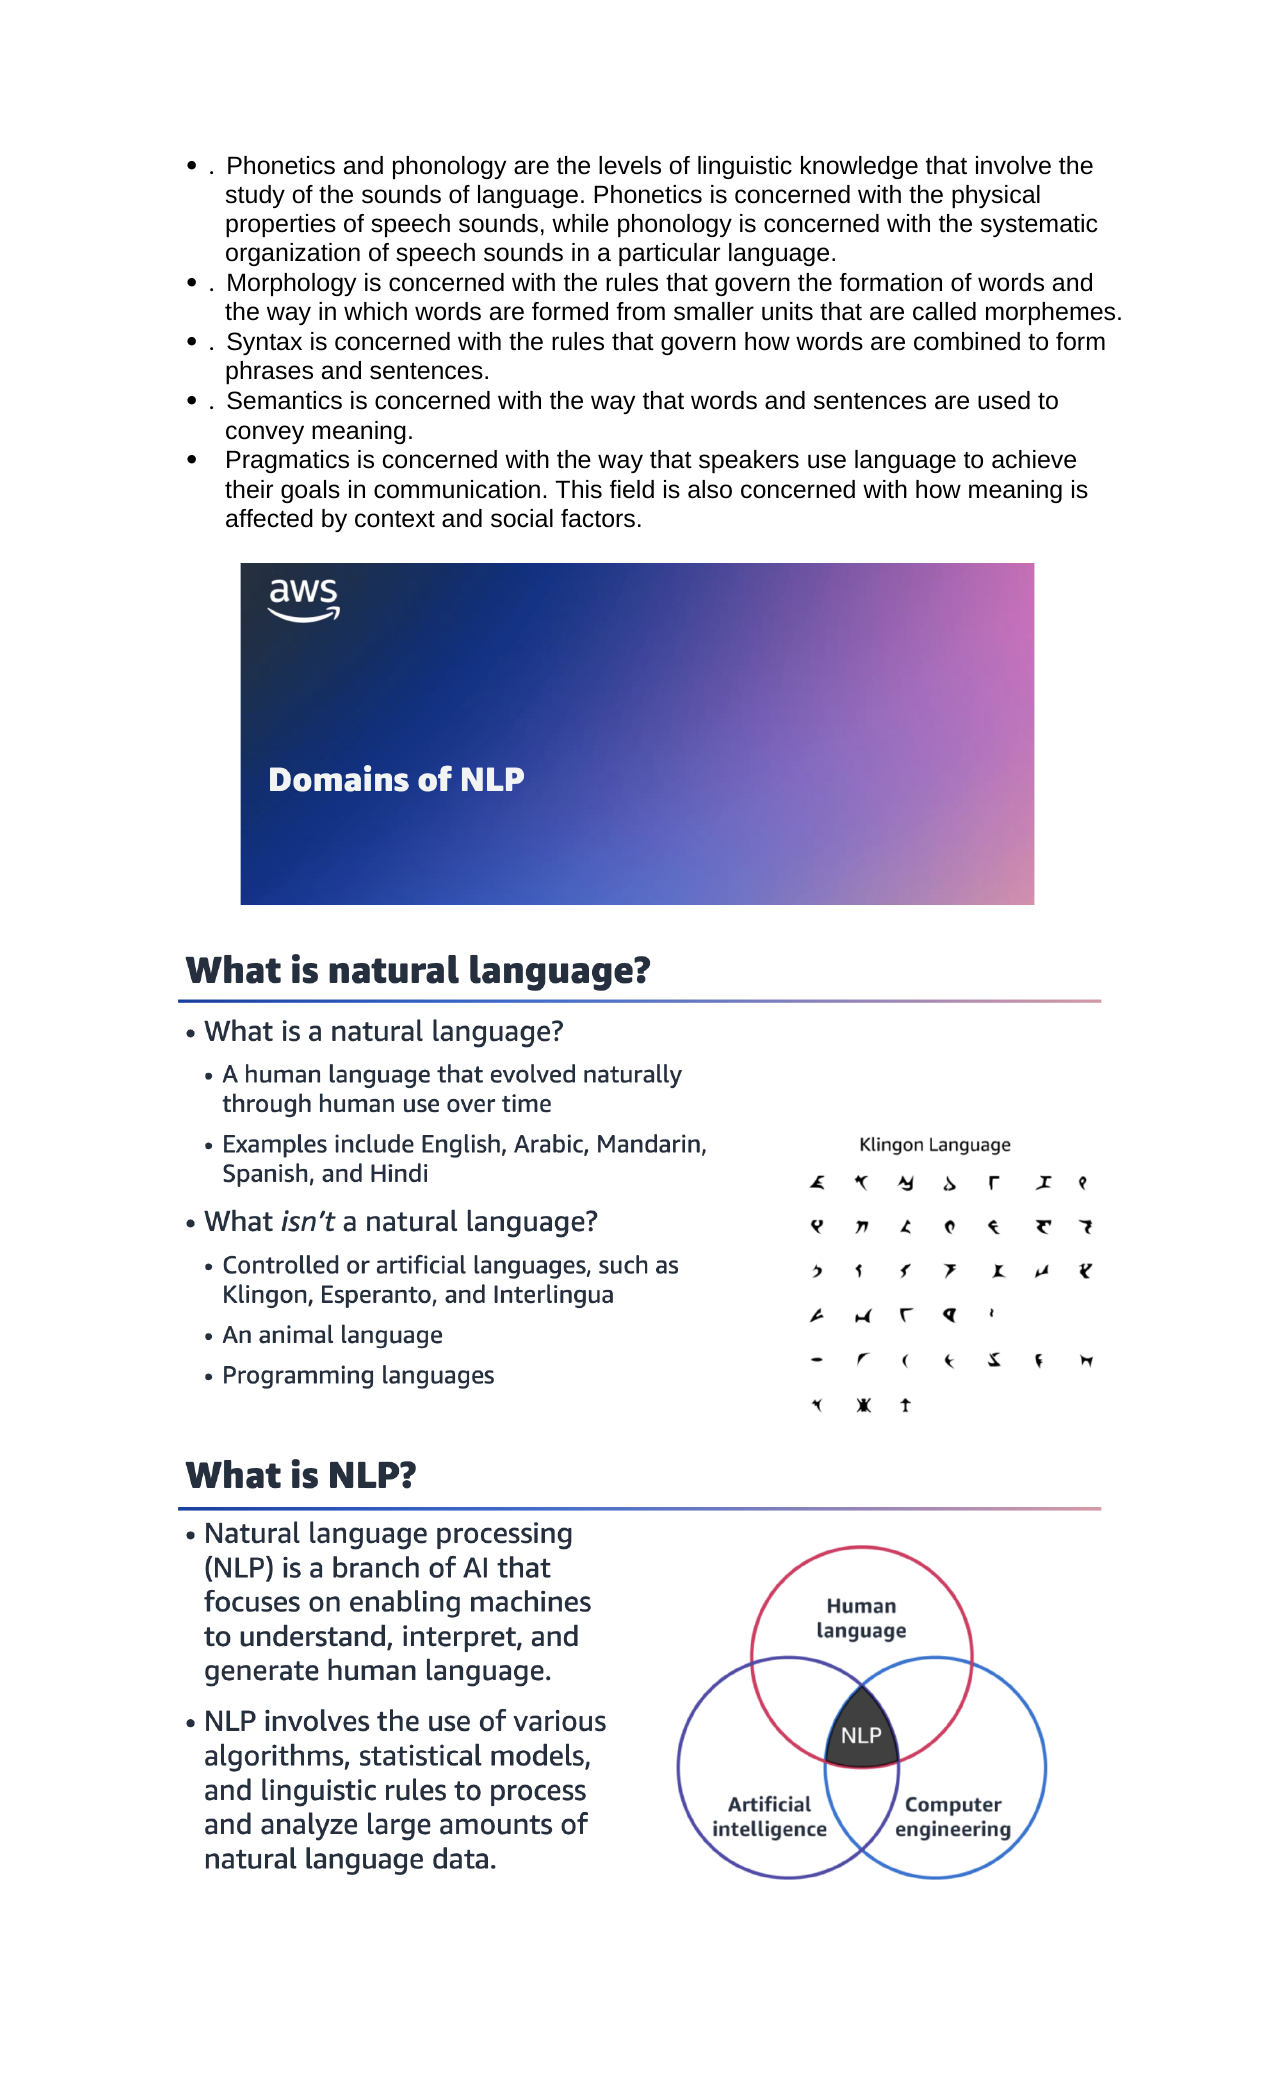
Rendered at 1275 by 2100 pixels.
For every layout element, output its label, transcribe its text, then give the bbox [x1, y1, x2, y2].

list ﻿﻿. Phonetics and phonology are the levels of linguistic knowledge that involve the study of the sounds of language. Phonetics is concerned with the physical properties of speech sounds, while phonology is concerned with the systematic organization of speech sounds in a particular language. [187, 150, 1125, 267]
list ﻿﻿. Morphology is concerned with the rules that govern the formation of words and the way in which words are formed from smaller units that are called morphemes. [187, 267, 1125, 326]
list ﻿﻿Pragmatics is concerned with the way that speakers use language to achieve their goals in communication. This field is also concerned with how meaning is affected by context and social factors. [187, 444, 1125, 533]
picture [150, 1449, 1125, 1894]
list ﻿﻿. Syntax is concerned with the rules that govern how words are combined to form phrases and sentences. [187, 326, 1125, 385]
picture [150, 935, 1125, 1419]
picture [240, 563, 1035, 905]
list ﻿﻿. Semantics is concerned with the way that words and sentences are used to convey meaning. [187, 385, 1125, 444]
